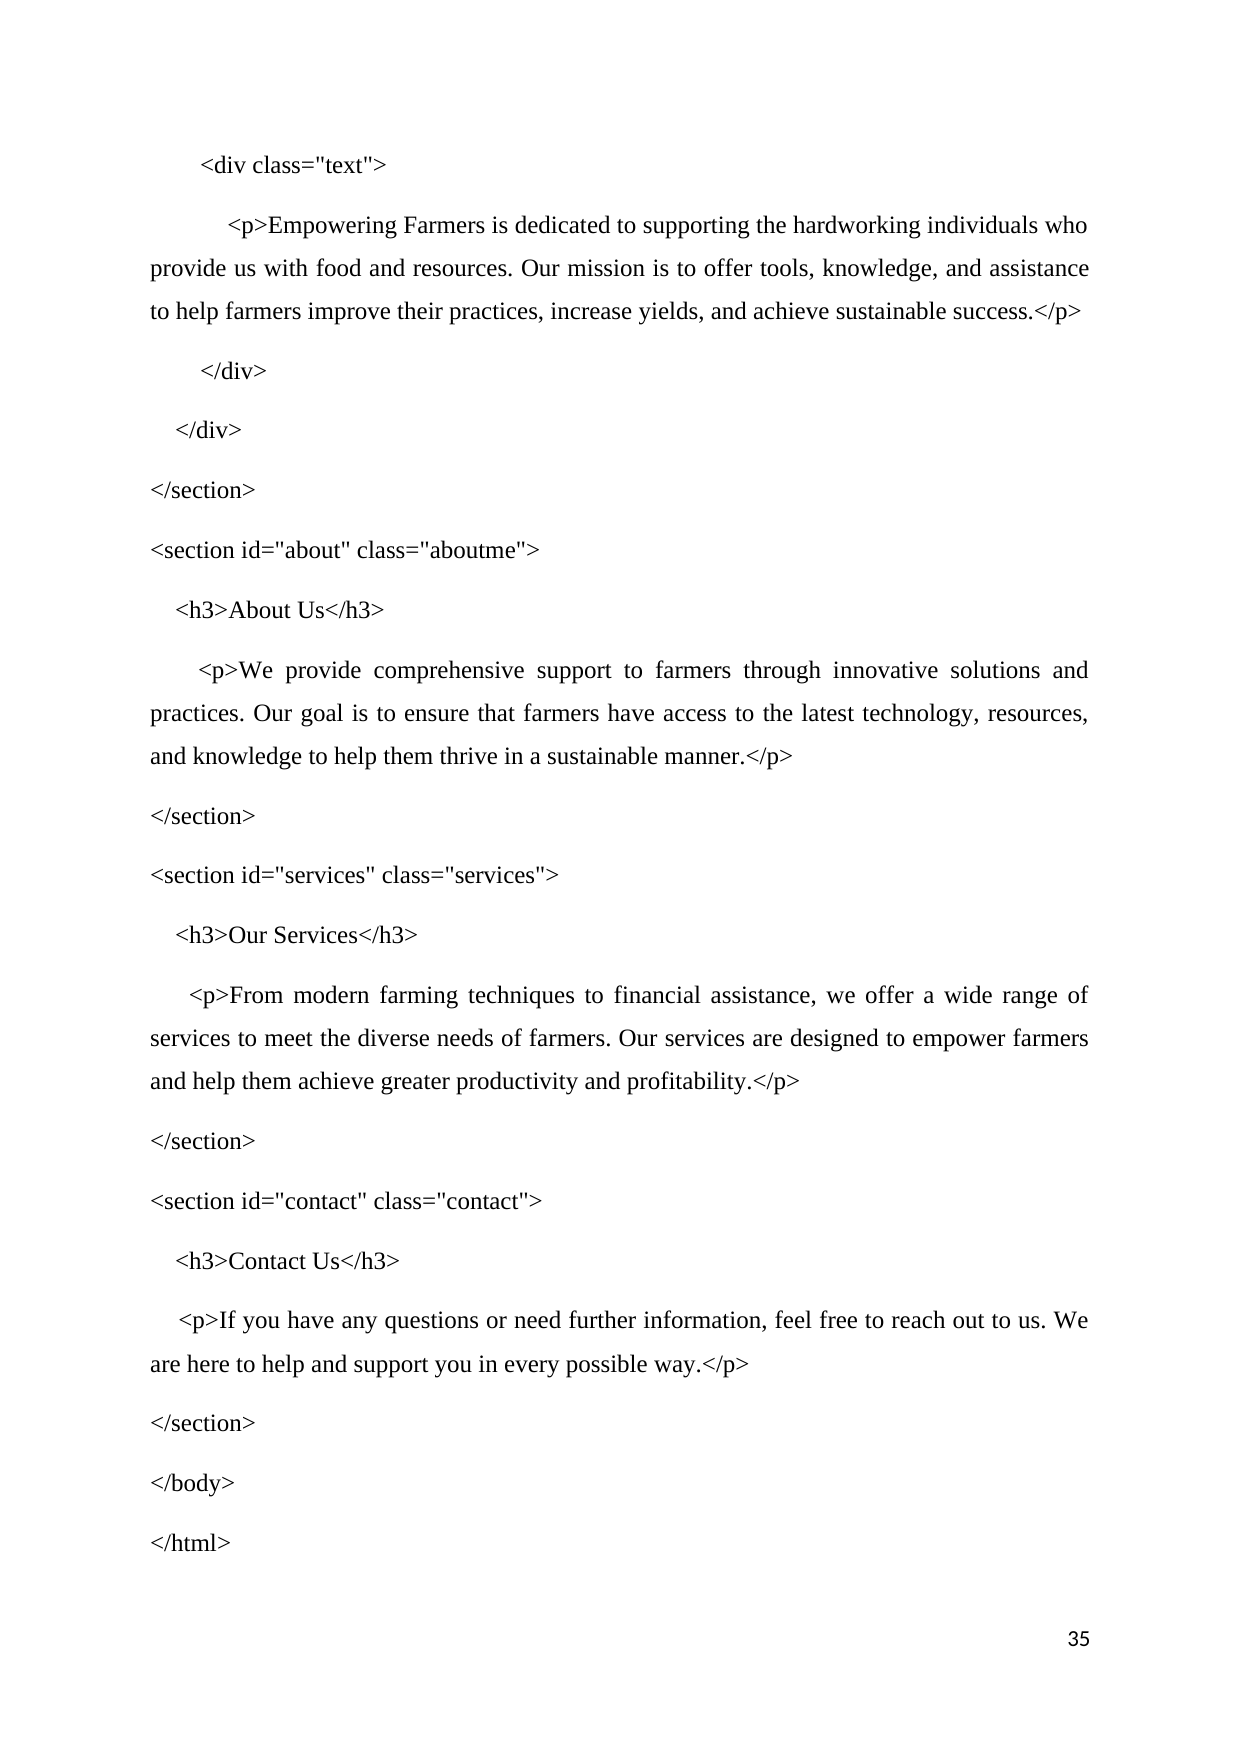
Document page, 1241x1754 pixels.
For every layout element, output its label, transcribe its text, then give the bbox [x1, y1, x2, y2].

text </section> [150, 475, 1090, 504]
text </section> [150, 1408, 1090, 1437]
text </html> [150, 1528, 1090, 1557]
text </section> [150, 801, 1090, 829]
text </body> [150, 1468, 1090, 1497]
text <h3>Our Services</h3> [150, 920, 1090, 949]
text <p>From modern farming techniques to financial assistance, we offer a wide range of services to meet the diverse needs of farmers. Our services are designed to empower farmers and help them achieve greater productivity and profitability.</p> [150, 980, 1090, 1095]
text </section> [150, 1126, 1090, 1155]
text <section id="contact" class="contact"> [150, 1186, 1090, 1215]
text <p>We provide comprehensive support to farmers through innovative solutions and practices. Our goal is to ensure that farmers have access to the latest technology, resources, and knowledge to help them thrive in a sustainable manner.</p> [150, 655, 1090, 770]
text <p>Empowering Farmers is dedicated to supporting the hardworking individuals who provide us with food and resources. Our mission is to offer tools, knowledge, and assistance to help farmers improve their practices, increase yields, and achieve sustainable success.</p> [150, 210, 1090, 325]
text <h3>Contact Us</h3> [150, 1246, 1090, 1274]
text <section id="services" class="services"> [150, 861, 1090, 889]
text <div class="text"> [150, 150, 1090, 179]
text <h3>About Us</h3> [150, 595, 1090, 624]
text </div> [150, 416, 1090, 444]
text <section id="about" class="aboutme"> [150, 535, 1090, 564]
text <p>If you have any questions or need further information, feel free to reach out to us. We are here to help and support you in every possible way.</p> [150, 1306, 1090, 1377]
text </div> [150, 356, 1090, 384]
